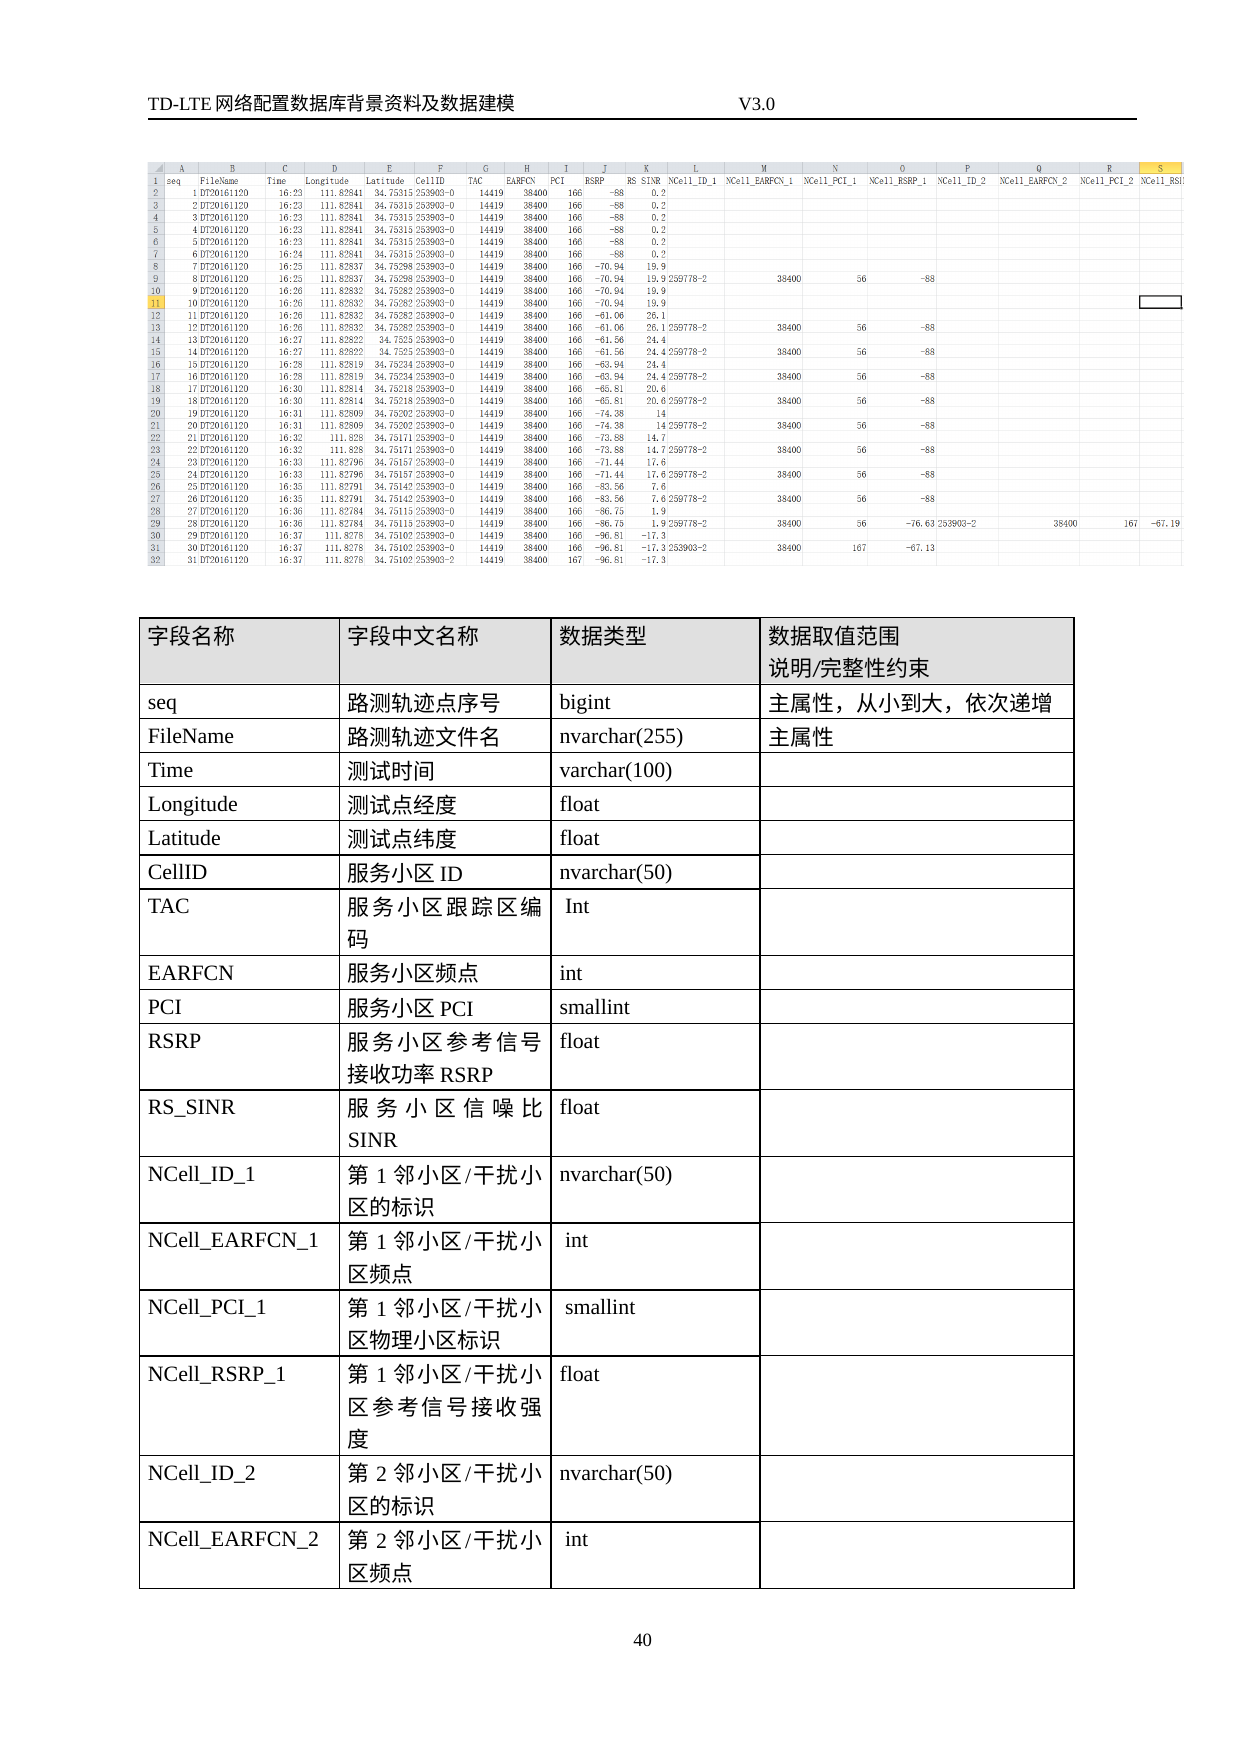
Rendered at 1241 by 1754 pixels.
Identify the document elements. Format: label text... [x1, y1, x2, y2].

table_cell [761, 889, 1073, 954]
table_cell nvarchar(50) [552, 1456, 759, 1521]
table_header 数据类型 [552, 619, 759, 683]
table_cell 服务小区ID [340, 856, 550, 888]
table_cell 服务小区跟踪区编码 [340, 890, 550, 954]
table_cell Longitude [140, 787, 339, 820]
table_cell smallint [552, 990, 759, 1023]
table_cell [761, 1090, 1073, 1156]
table_cell 路测轨迹文件名 [340, 719, 550, 752]
table_cell 服务小区信噪比SINR [340, 1091, 550, 1156]
table_cell [761, 1223, 1073, 1289]
table_cell float [552, 1357, 759, 1454]
table_cell 测试点纬度 [340, 821, 550, 854]
picture [147, 162, 1184, 566]
table_cell [761, 1456, 1073, 1521]
table_cell int [552, 956, 759, 988]
table_cell float [552, 1091, 759, 1156]
table_cell [761, 1356, 1073, 1454]
table_cell [761, 855, 1073, 888]
table_cell RSRP [140, 1024, 339, 1089]
table_cell CellID [140, 856, 339, 888]
table_cell [761, 1290, 1073, 1355]
table_cell [761, 1522, 1073, 1588]
table_cell 第2邻小区/干扰小区的标识 [340, 1456, 550, 1521]
table_cell NCell_RSRP_1 [140, 1357, 339, 1454]
table_cell NCell_ID_1 [140, 1157, 339, 1222]
table_cell 主属性 [761, 719, 1073, 752]
table_cell 测试点经度 [340, 787, 550, 820]
table_cell 第1邻小区/干扰小区频点 [340, 1224, 550, 1289]
table_cell float [552, 821, 759, 854]
table_cell smallint [552, 1291, 759, 1355]
table_cell float [552, 787, 759, 820]
table_cell [761, 753, 1073, 786]
table_cell varchar(100) [552, 753, 759, 786]
table_cell 服务小区频点 [340, 956, 550, 988]
table_cell float [552, 1024, 759, 1089]
table_cell bigint [552, 685, 759, 718]
table_cell TAC [140, 890, 339, 954]
table_cell 路测轨迹点序号 [340, 685, 550, 718]
table_cell [761, 787, 1073, 820]
table_cell NCell_ID_2 [140, 1456, 339, 1521]
table_cell NCell_EARFCN_1 [140, 1224, 339, 1289]
table_cell RS_SINR [140, 1091, 339, 1156]
table_cell [761, 956, 1073, 988]
table_cell NCell_EARFCN_2 [140, 1523, 339, 1588]
table_cell int [552, 1523, 759, 1588]
table_header 字段名称 [140, 619, 339, 683]
table_cell 第1邻小区/干扰小区的标识 [340, 1157, 550, 1222]
table_cell Int [552, 890, 759, 954]
table_cell 第1邻小区/干扰小区参考信号接收强度 [340, 1357, 550, 1454]
table_cell nvarchar(50) [552, 856, 759, 888]
table_cell [761, 990, 1073, 1023]
table_cell 第1邻小区/干扰小区物理小区标识 [340, 1291, 550, 1355]
table_cell [761, 821, 1073, 854]
table_cell nvarchar(50) [552, 1157, 759, 1222]
table_cell Latitude [140, 821, 339, 854]
table_cell seq [140, 685, 339, 718]
table_cell EARFCN [140, 956, 339, 988]
table_header 字段中文名称 [340, 619, 550, 683]
table_cell nvarchar(255) [552, 719, 759, 752]
table_cell Time [140, 753, 339, 786]
table_cell 服务小区PCI [340, 990, 550, 1023]
table_cell 服务小区参考信号接收功率RSRP [340, 1024, 550, 1089]
table_cell 主属性，从小到大，依次递增 [761, 685, 1073, 718]
table_cell 第2邻小区/干扰小区频点 [340, 1523, 550, 1588]
table_cell [761, 1157, 1073, 1222]
table_cell [761, 1024, 1073, 1089]
table_cell NCell_PCI_1 [140, 1291, 339, 1355]
table_cell 测试时间 [340, 753, 550, 786]
table_header 数据取值范围 说明/完整性约束 [761, 618, 1073, 683]
table_cell int [552, 1224, 759, 1289]
table_cell PCI [140, 990, 339, 1023]
table_cell FileName [140, 719, 339, 752]
